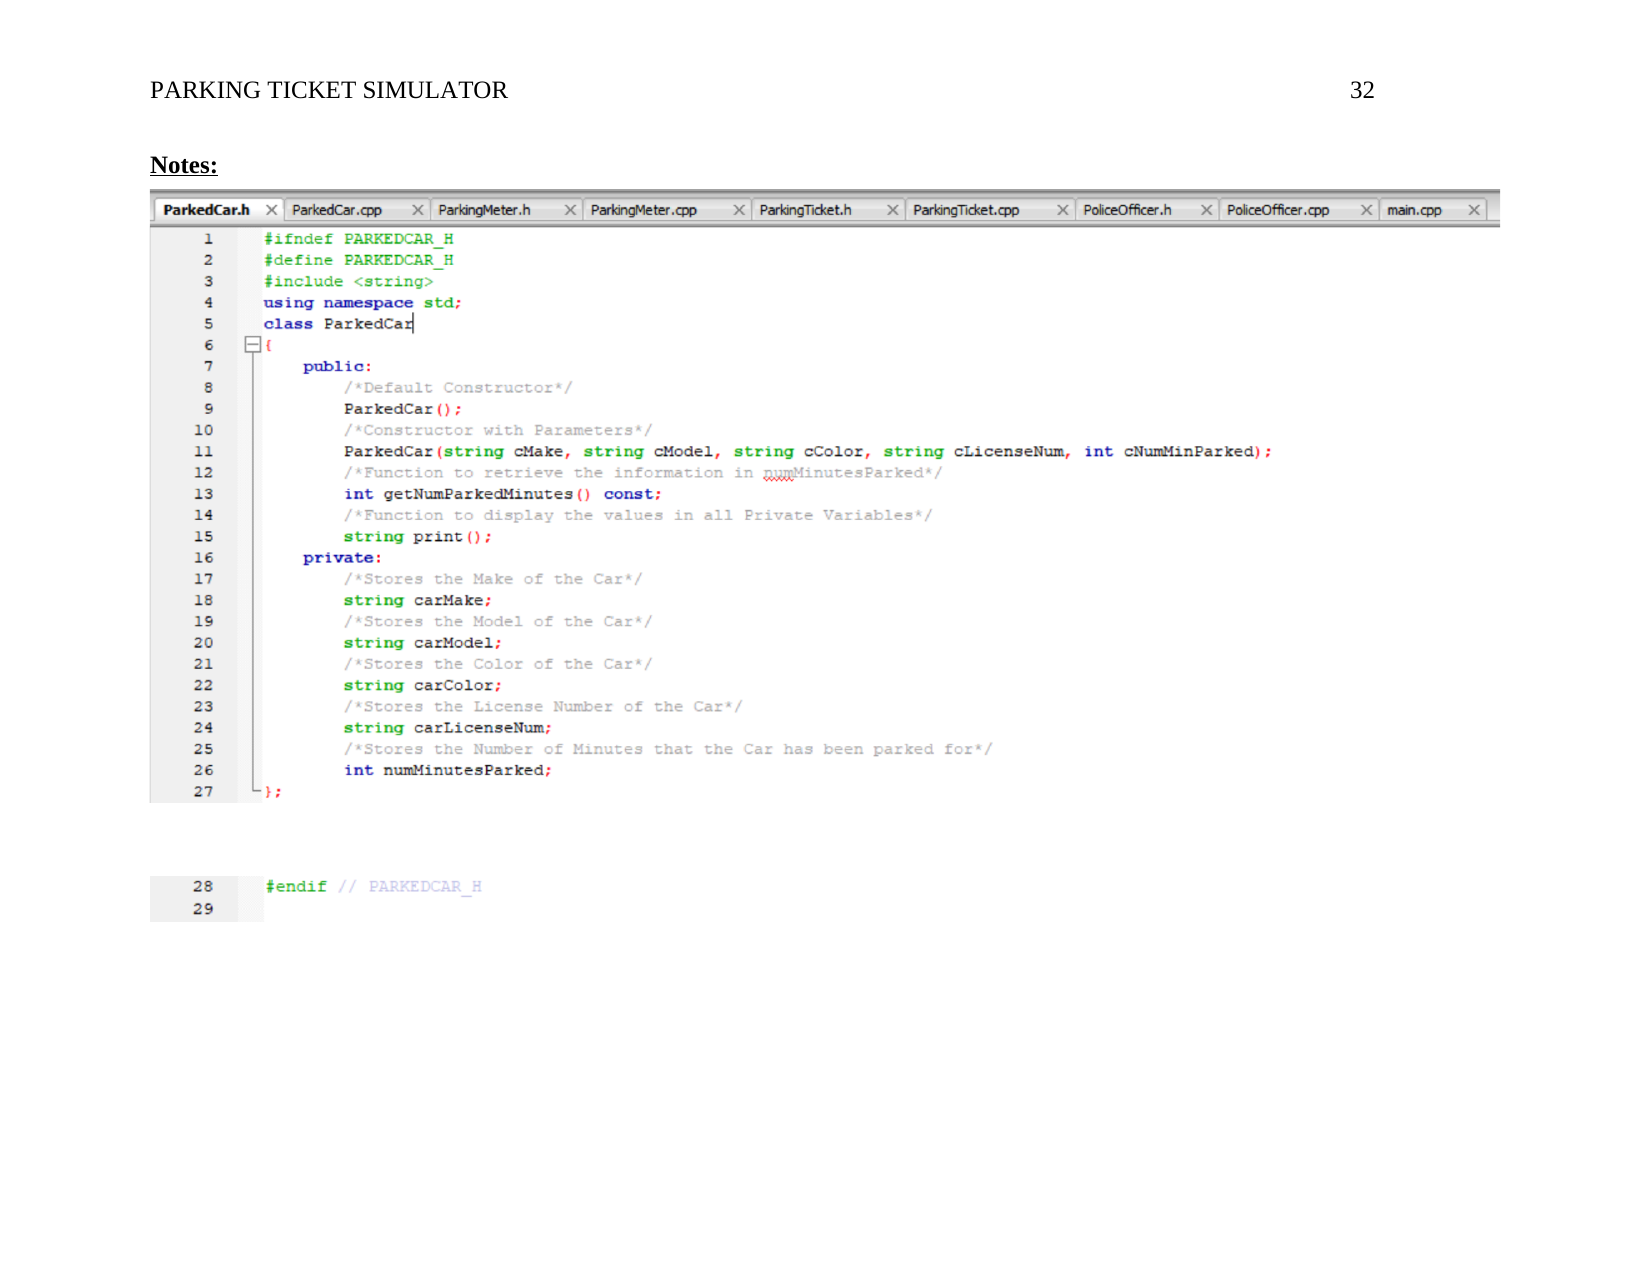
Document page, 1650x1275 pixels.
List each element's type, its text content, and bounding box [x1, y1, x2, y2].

text Notes: [150, 150, 1500, 179]
picture [149, 189, 1500, 803]
picture [150, 876, 567, 922]
